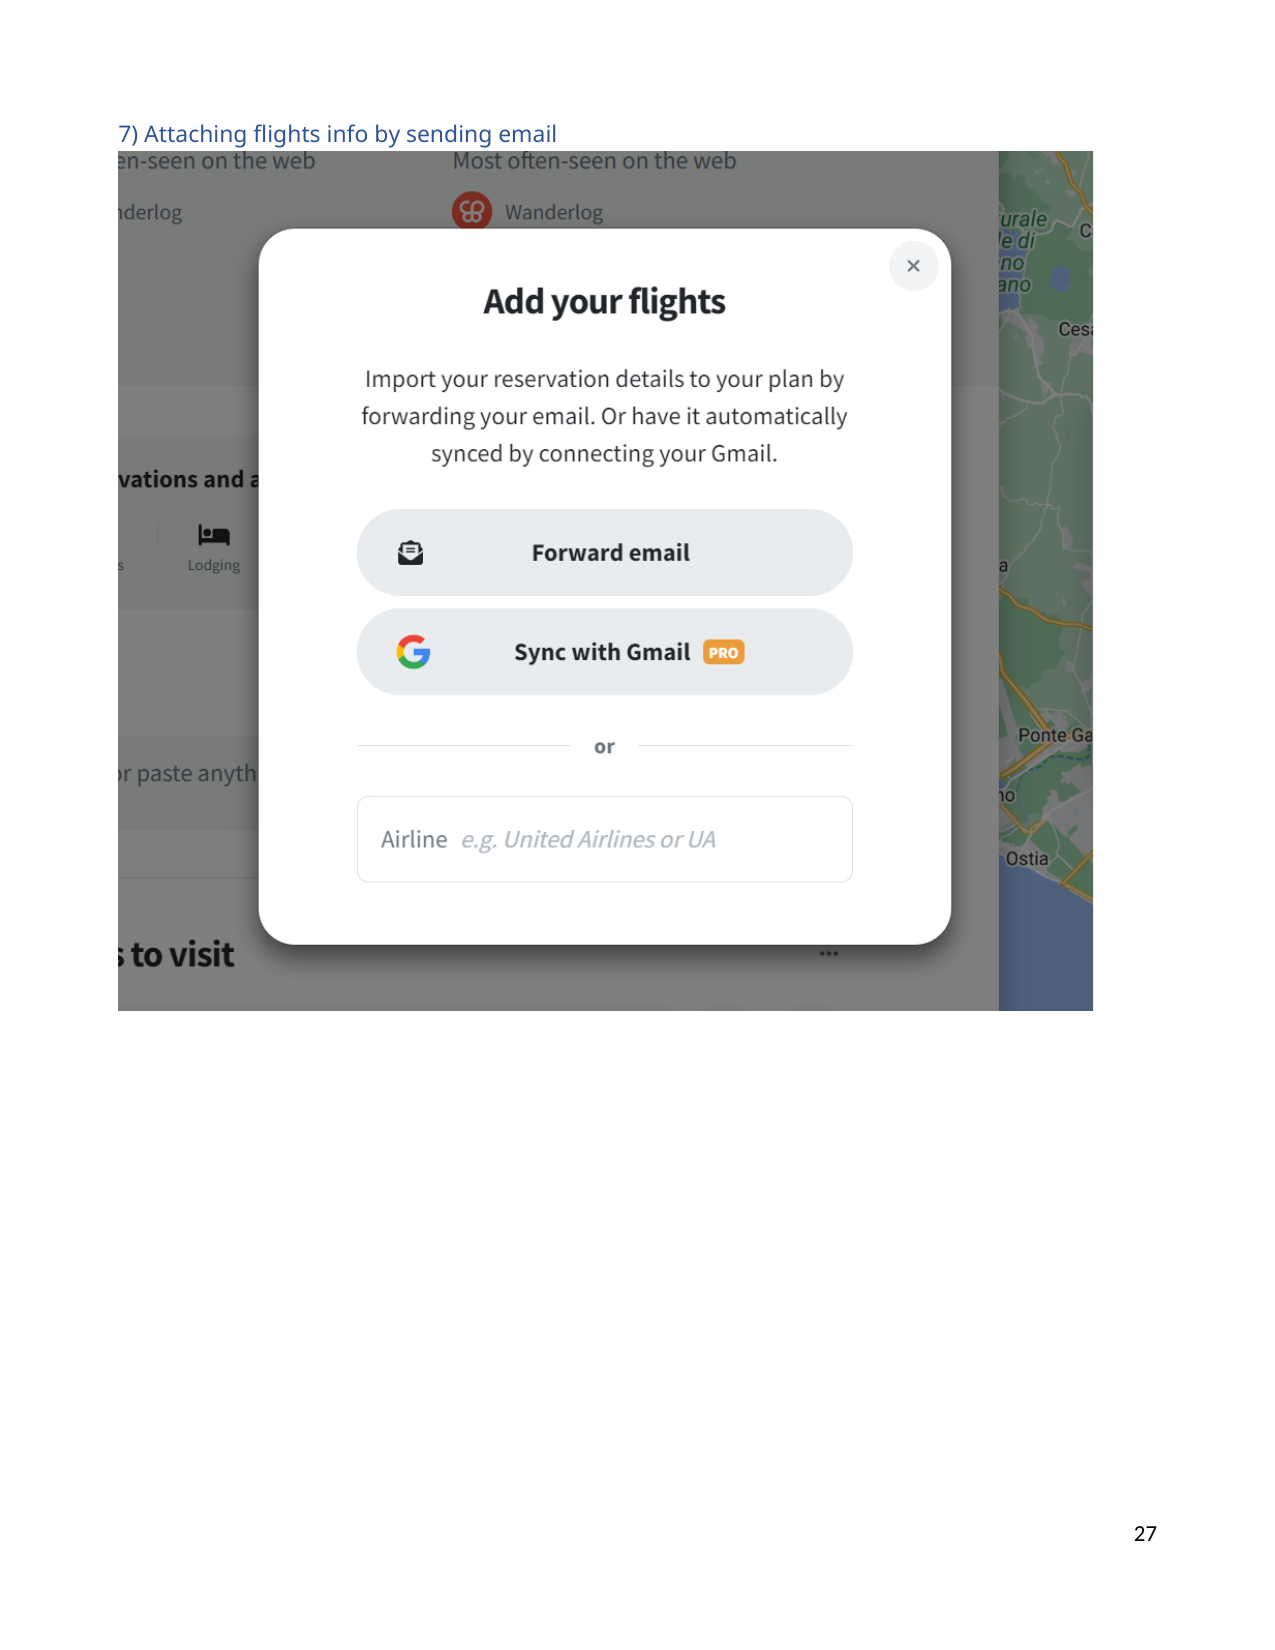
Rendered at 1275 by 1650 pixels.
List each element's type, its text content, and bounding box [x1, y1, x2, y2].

subtitle 7) Attaching flights info by sending email [118, 118, 1157, 149]
picture [118, 151, 1094, 1011]
